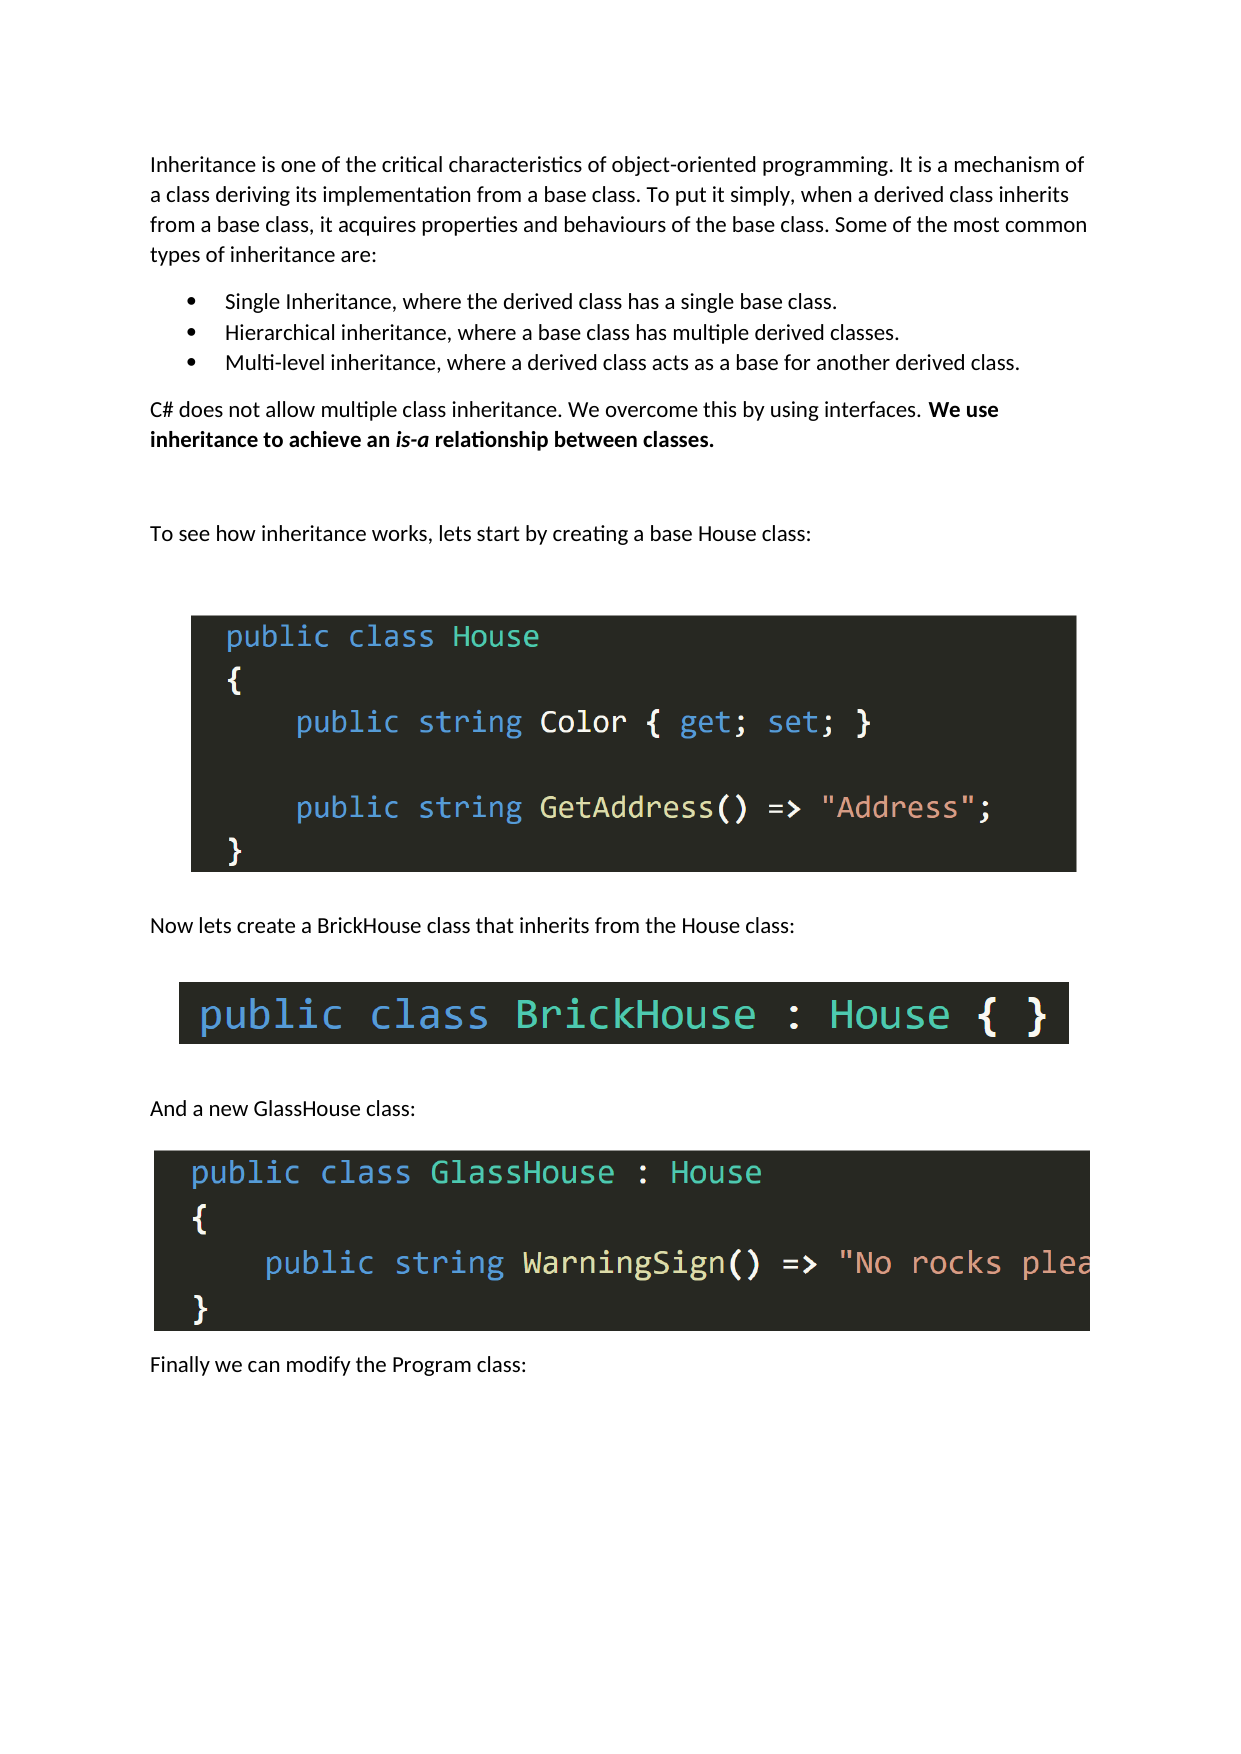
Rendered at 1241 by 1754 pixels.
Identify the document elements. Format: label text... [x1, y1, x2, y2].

picture [150, 1140, 1091, 1331]
text And a new GlassHouse class: [150, 1094, 1090, 1122]
text Finally we can modify the Program class: [150, 1350, 1090, 1378]
text To see how inheritance works, lets start by creating a base House class: [150, 519, 1090, 547]
list Single Inheritance, where the derived class has a single base class. [187, 287, 1090, 316]
picture [150, 958, 1091, 1075]
text Now lets create a BrickHouse class that inherits from the House class: [150, 911, 1090, 939]
list Hierarchical inheritance, where a base class has multiple derived classes. [187, 318, 1090, 346]
text Inheritance is one of the critical characteristics of object-oriented programming. It is a mechanism of a class deriving its implementation from a base class. To put it simply, when a derived class inherits from a base class, it acquires properties and behaviours of the base class. Some of the most common types of inheritance are: [150, 150, 1090, 269]
text C# does not allow multiple class inheritance. We overcome this by using interfaces. We use inheritance to achieve an is-a relationship between classes. [150, 395, 1090, 453]
list Multi-level inheritance, where a derived class acts as a base for another derived class. [187, 348, 1090, 376]
picture [150, 565, 1091, 893]
